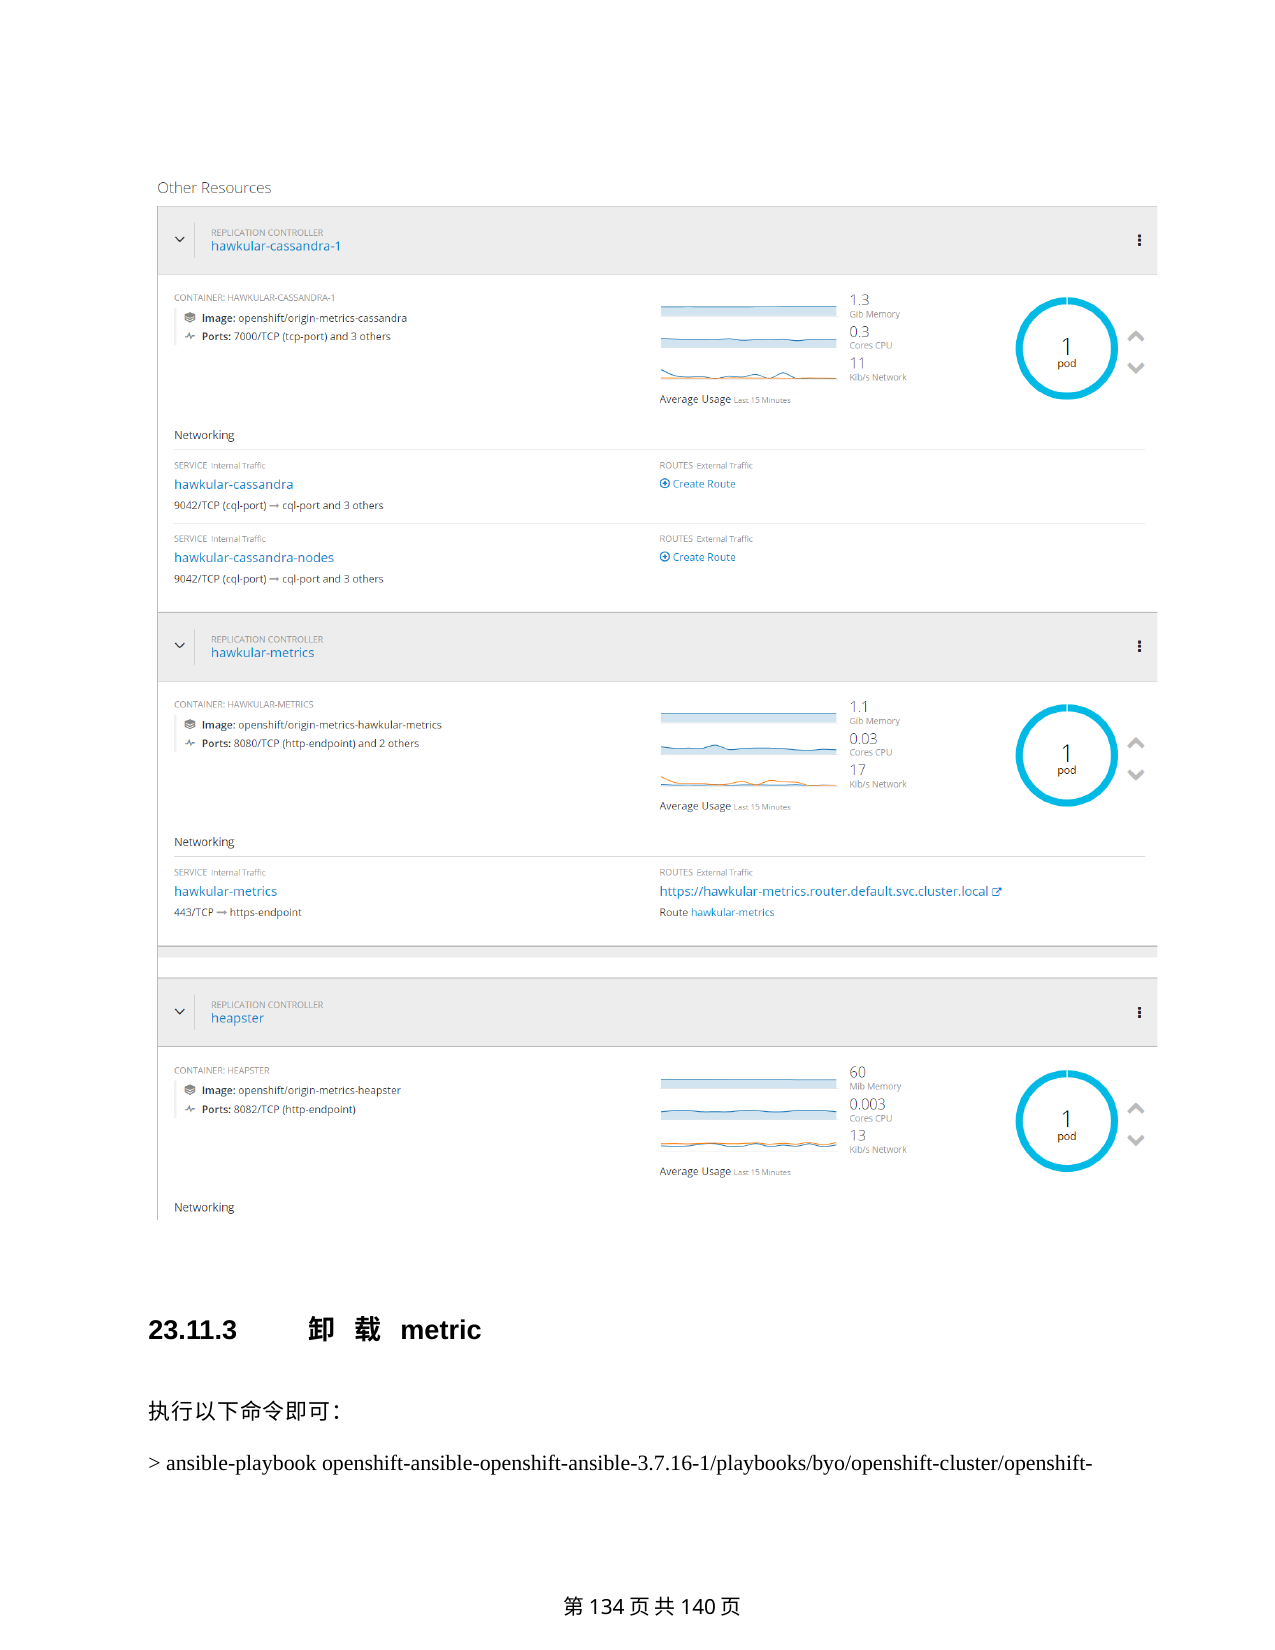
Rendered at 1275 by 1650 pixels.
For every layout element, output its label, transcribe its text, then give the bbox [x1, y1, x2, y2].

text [148, 1444, 1156, 1482]
picture [148, 164, 1158, 1220]
subtitle 卸载metric [148, 1290, 1156, 1365]
text 执行以下命令即可： [148, 1391, 1156, 1428]
